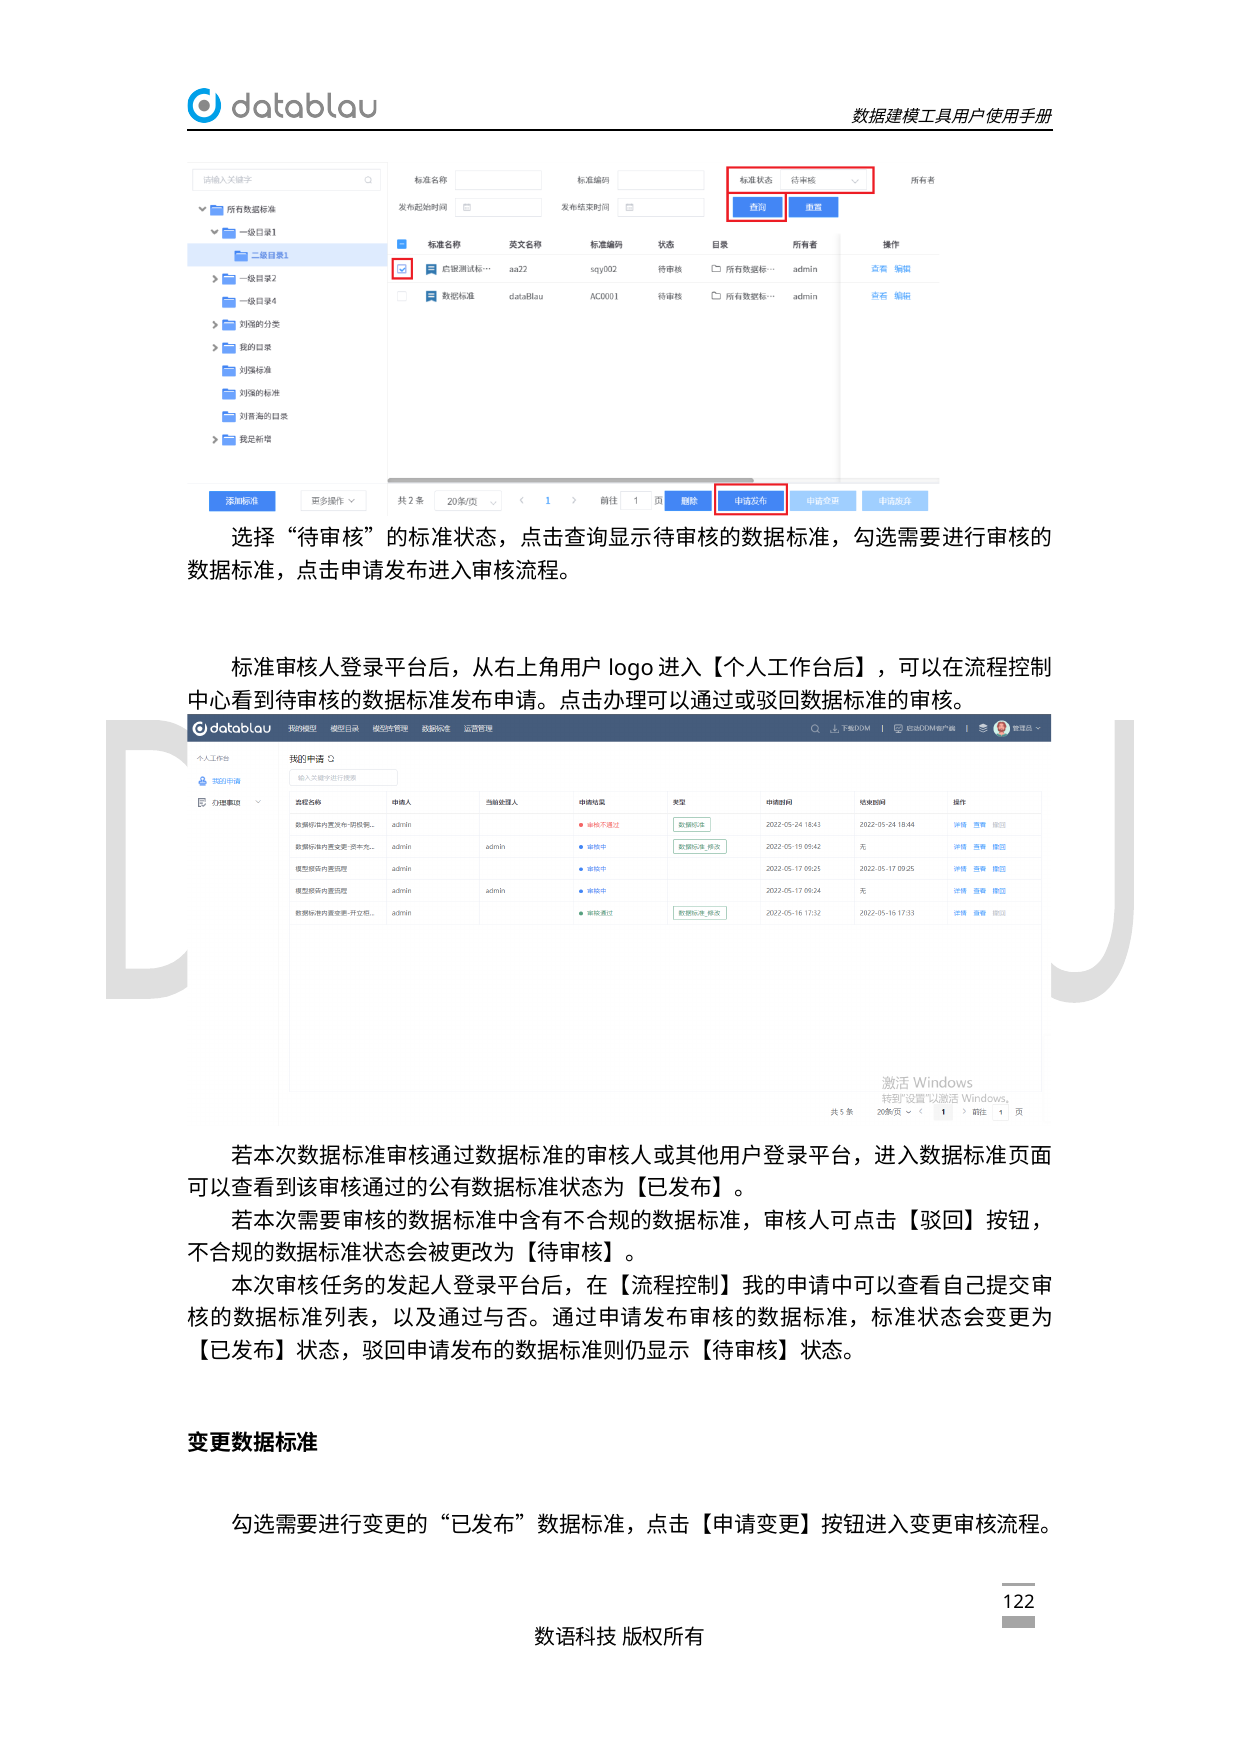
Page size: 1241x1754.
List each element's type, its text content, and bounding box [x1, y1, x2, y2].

picture [187, 162, 940, 516]
subtitle 变更数据标准 [187, 1424, 1053, 1457]
picture [187, 112, 197, 123]
text 若本次数据标准审核通过数据标准的审核人或其他用户登录平台，进入数据标准页面可以查看到该审核通过的公有数据标准状态为【已发布】。 [187, 1137, 1053, 1202]
picture [187, 88, 198, 99]
text 本次审核任务的发起人登录平台后，在【流程控制】我的申请中可以查看自己提交审核的数据标准列表，以及通过与否。通过申请发布审核的数据标准，标准状态会变更为【已发布】状态，驳回申请发布的数据标准则仍显示【待审核】状态。 [187, 1267, 1053, 1365]
text 标准审核人登录平台后，从右上角用户logo进入【个人工作台后】，可以在流程控制中心看到待审核的数据标准发布申请。点击办理可以通过或驳回数据标准的审核。 [187, 650, 1053, 715]
text 选择“待审核”的标准状态，点击查询显示待审核的数据标准，勾选需要进行审核的数据标准，点击申请发布进入审核流程。 [187, 520, 1053, 585]
picture [187, 714, 1052, 1126]
text 若本次需要审核的数据标准中含有不合规的数据标准，审核人可点击【驳回】按钮，不合规的数据标准状态会被更改为【待审核】。 [187, 1202, 1053, 1267]
text 勾选需要进行变更的“已发布”数据标准，点击【申请变更】按钮进入变更审核流程。 [187, 1507, 1053, 1539]
picture [193, 88, 377, 123]
